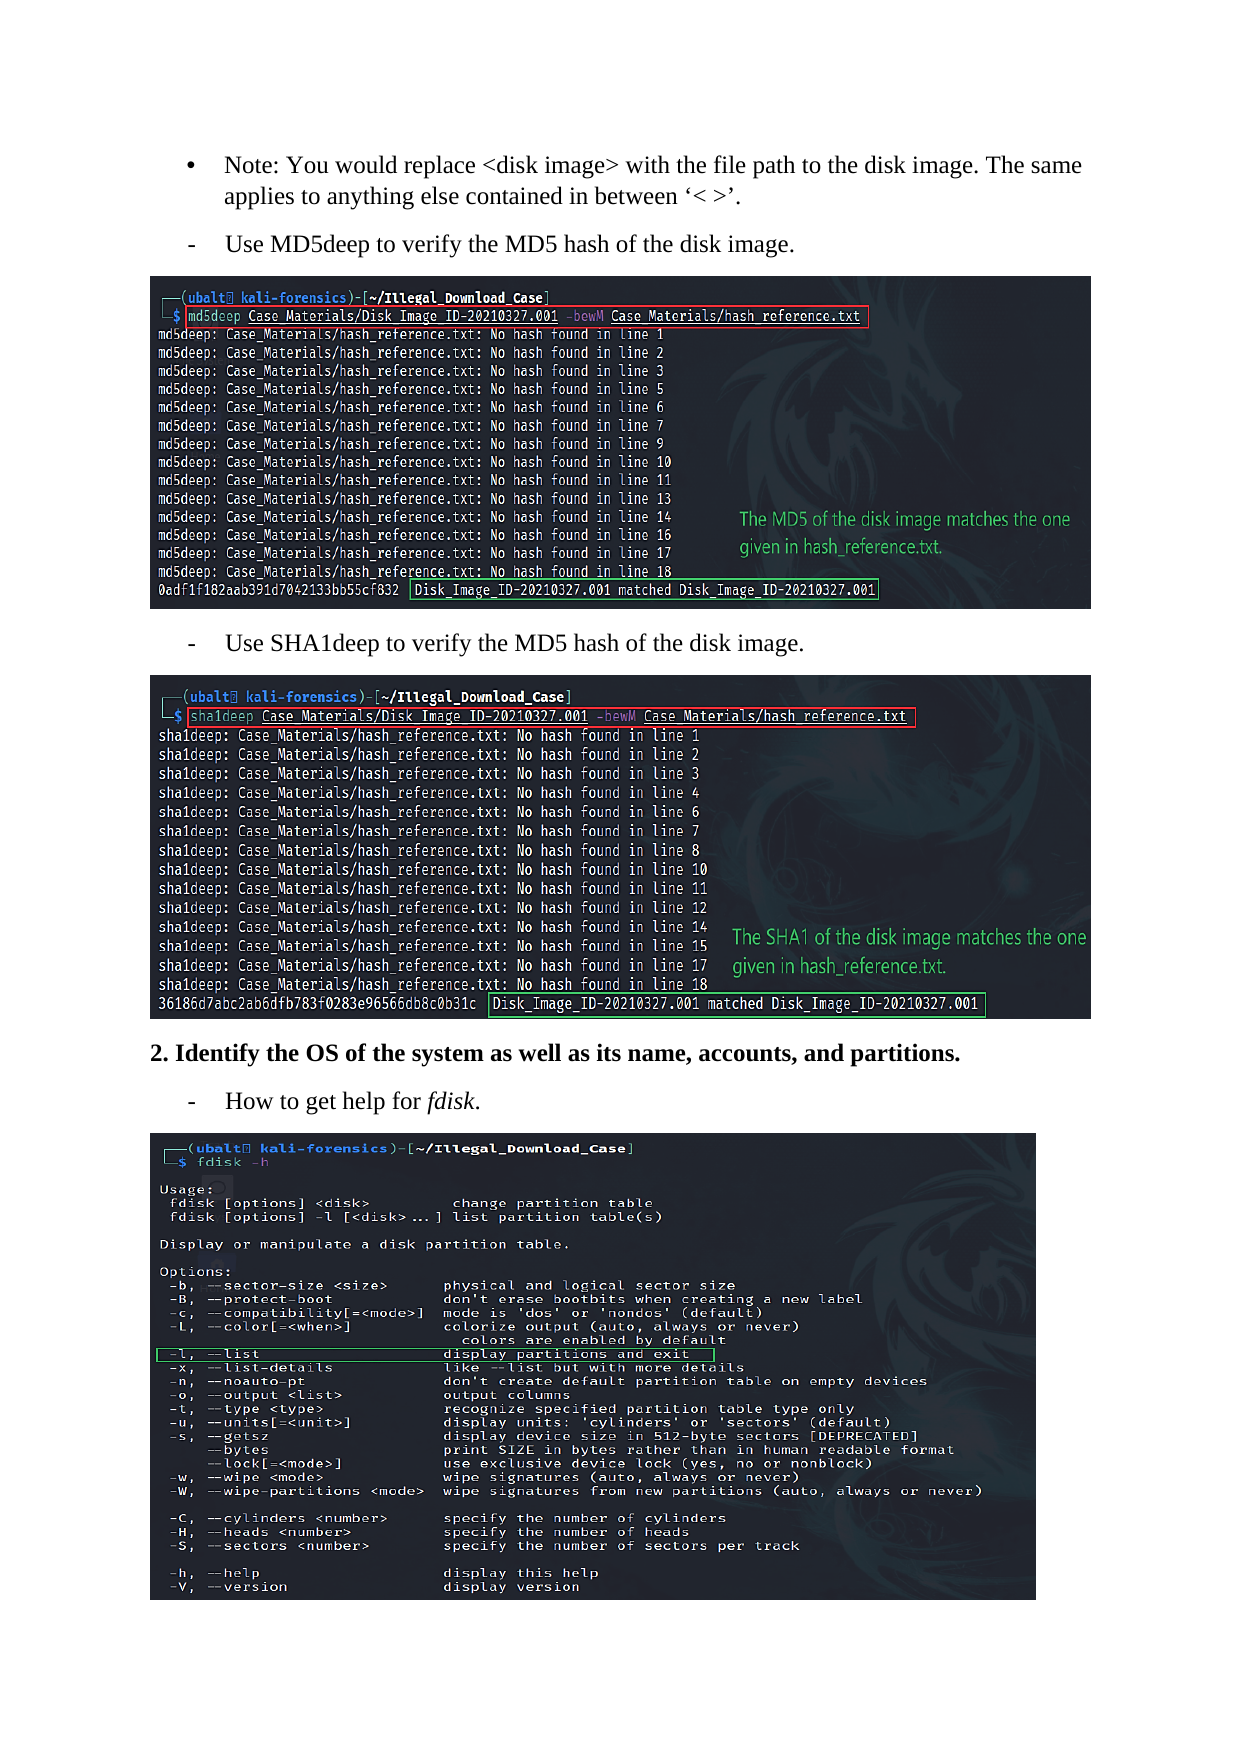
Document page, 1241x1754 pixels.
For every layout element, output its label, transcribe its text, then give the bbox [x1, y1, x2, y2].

picture [150, 1133, 1036, 1600]
picture [150, 276, 1091, 609]
list Use MD5deep to verify the MD5 hash of the disk image. [187, 229, 1090, 258]
list How to get help for fdisk. [187, 1086, 1090, 1115]
list Note: You would replace <disk image> with the file path to the disk image. The same applies to anything else contained in between ‘< >’. [186, 150, 1090, 210]
text 2. Identify the OS of the system as well as its name, accounts, and partitions. [150, 1038, 1090, 1067]
list Use SHA1deep to verify the MD5 hash of the disk image. [187, 628, 1090, 657]
picture [150, 675, 1091, 1019]
